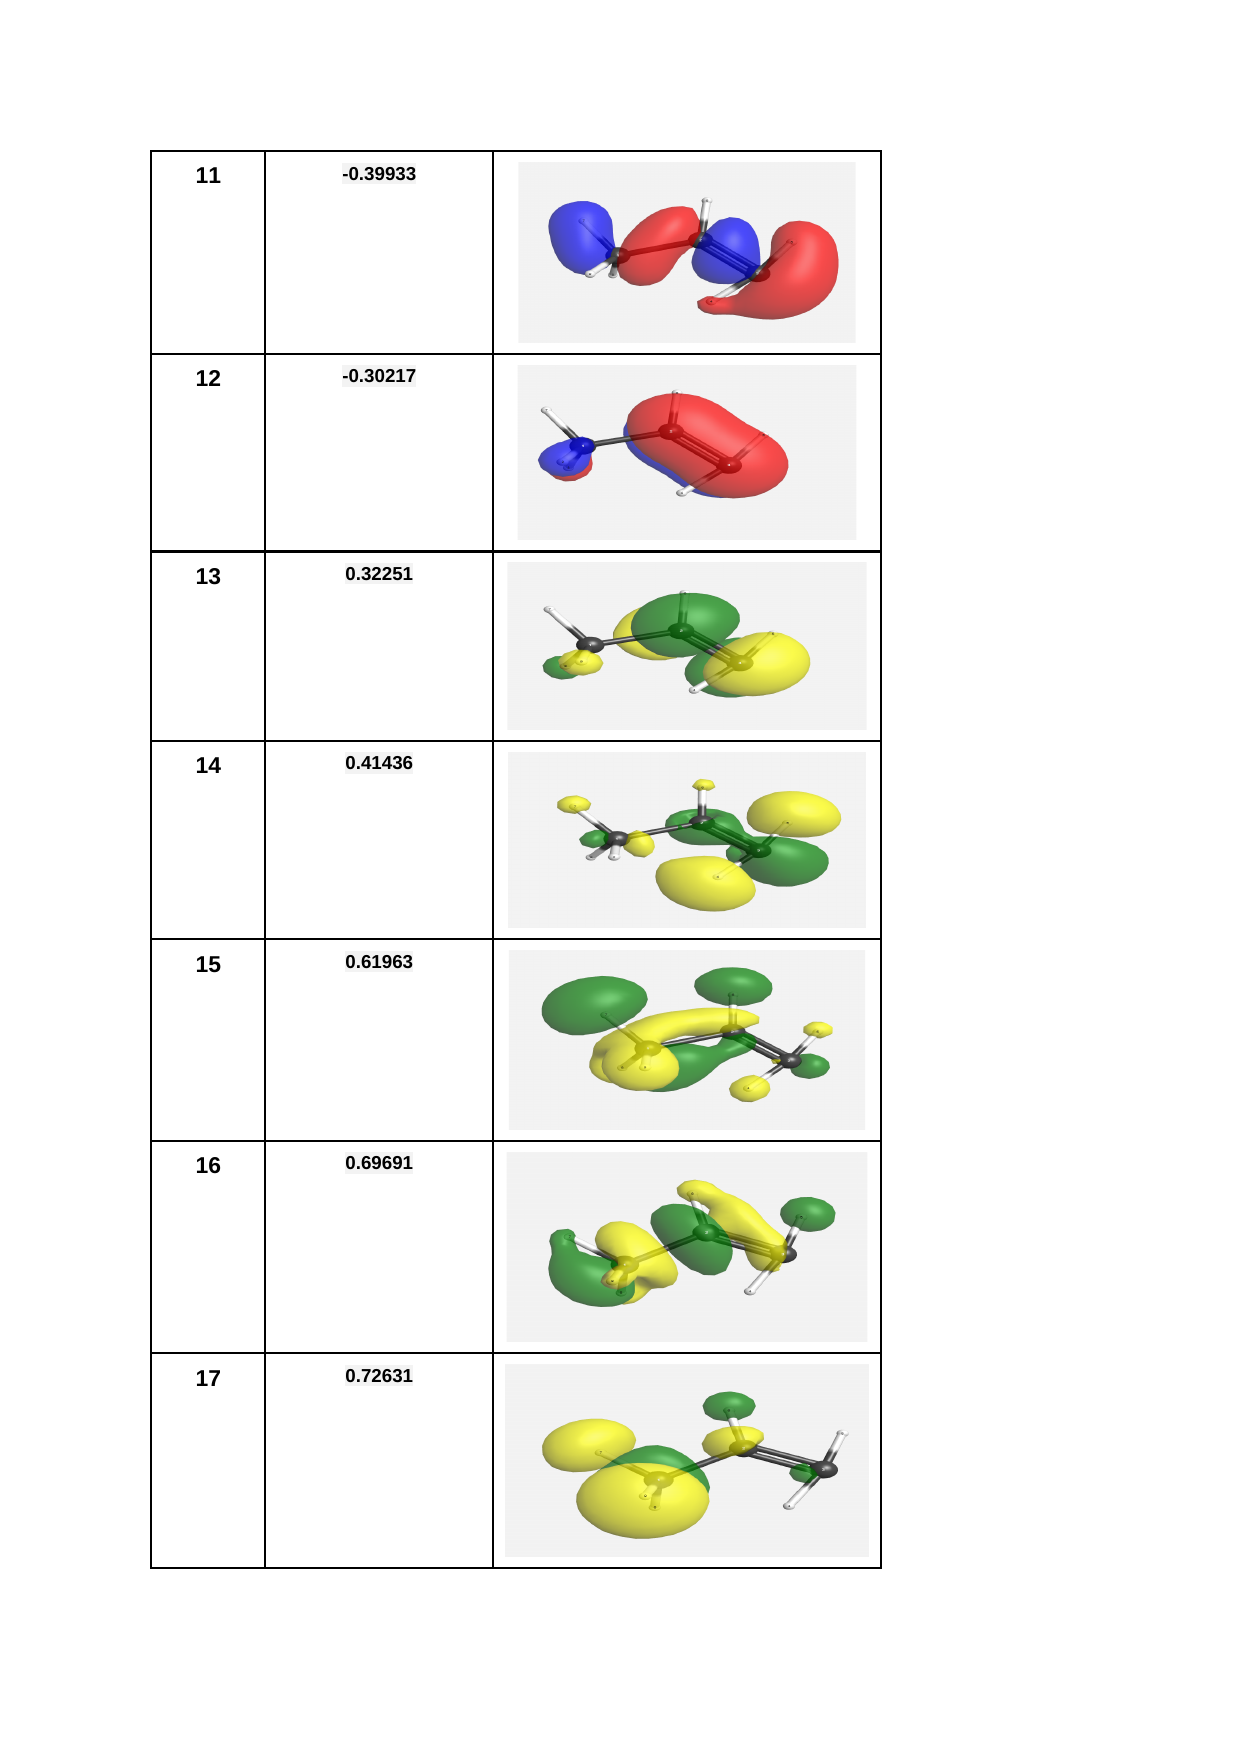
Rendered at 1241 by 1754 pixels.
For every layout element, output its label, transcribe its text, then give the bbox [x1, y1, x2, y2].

table_cell 13 [152, 553, 264, 740]
table_cell 0.41436 [266, 742, 492, 938]
table_cell 11 [152, 152, 264, 353]
picture [507, 562, 867, 730]
table_cell 0.61963 [266, 940, 492, 1140]
picture [517, 365, 857, 540]
table_cell 12 [152, 355, 264, 550]
table_cell [494, 1142, 880, 1352]
table_cell 16 [152, 1142, 264, 1352]
table_cell [494, 553, 880, 740]
table_cell 15 [152, 940, 264, 1140]
table_cell -0.30217 [266, 355, 492, 550]
table_cell 0.72631 [266, 1354, 492, 1567]
table_cell 0.69691 [266, 1142, 492, 1352]
picture [518, 162, 856, 343]
table_cell [494, 742, 880, 938]
table_cell [494, 940, 880, 1140]
table_cell 17 [152, 1354, 264, 1567]
table_cell [494, 355, 880, 550]
table_cell 14 [152, 742, 264, 938]
table_cell [494, 152, 880, 353]
picture [505, 1364, 869, 1557]
table_cell 0.32251 [266, 553, 492, 740]
picture [508, 752, 866, 928]
picture [508, 950, 866, 1130]
table_cell -0.39933 [266, 152, 492, 353]
table_cell [494, 1354, 880, 1567]
picture [506, 1152, 868, 1342]
